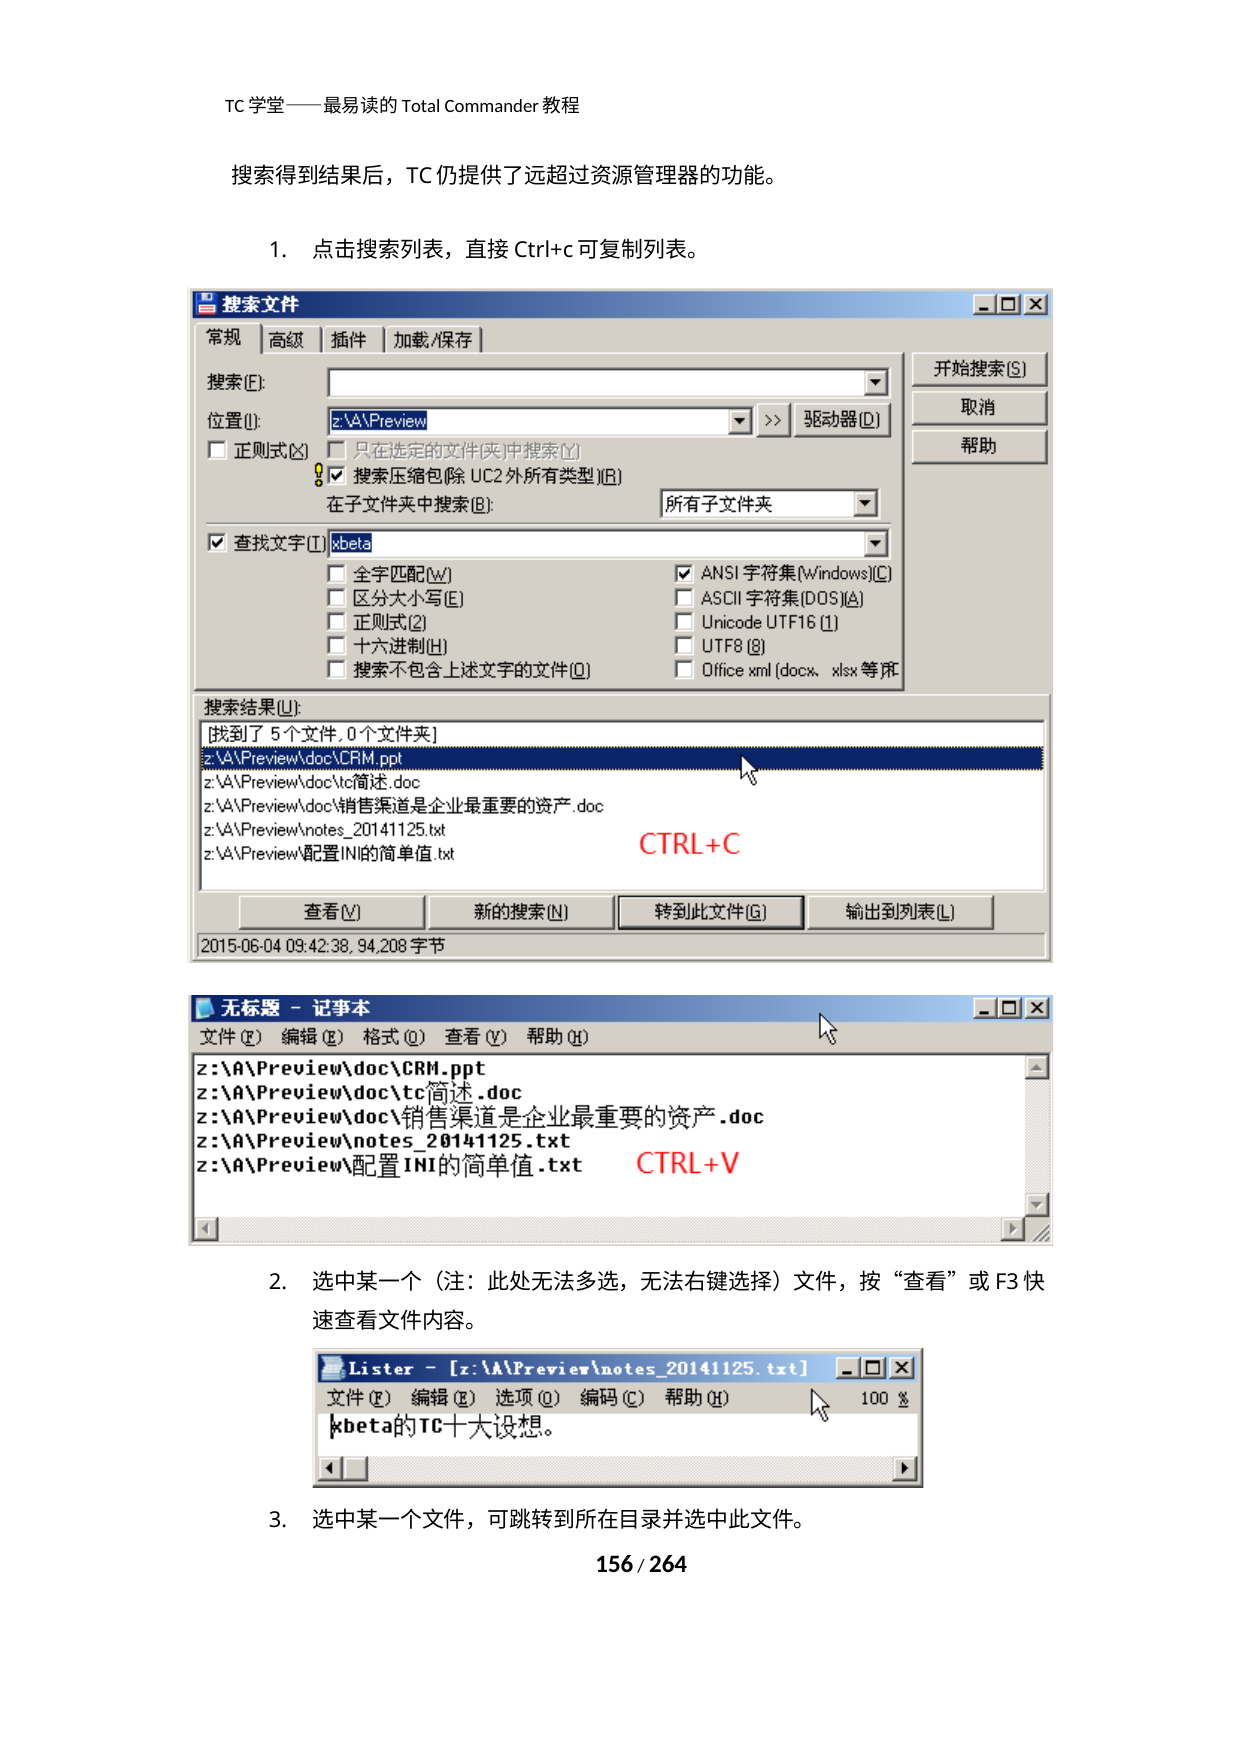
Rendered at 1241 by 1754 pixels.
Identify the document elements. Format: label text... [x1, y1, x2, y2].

list 点击搜索列表，直接Ctrl+c可复制列表。 [269, 228, 1053, 268]
text 搜索得到结果后，TC仍提供了远超过资源管理器的功能。 [187, 154, 1053, 194]
list 选中某一个文件，可跳转到所在目录并选中此文件。 [269, 1498, 1053, 1538]
list 选中某一个（注：此处无法多选，无法右键选择）文件，按“查看”或F3快速查看文件内容。 [269, 1260, 1053, 1339]
picture [187, 995, 1054, 1246]
picture [187, 287, 1054, 963]
picture [312, 1348, 924, 1488]
